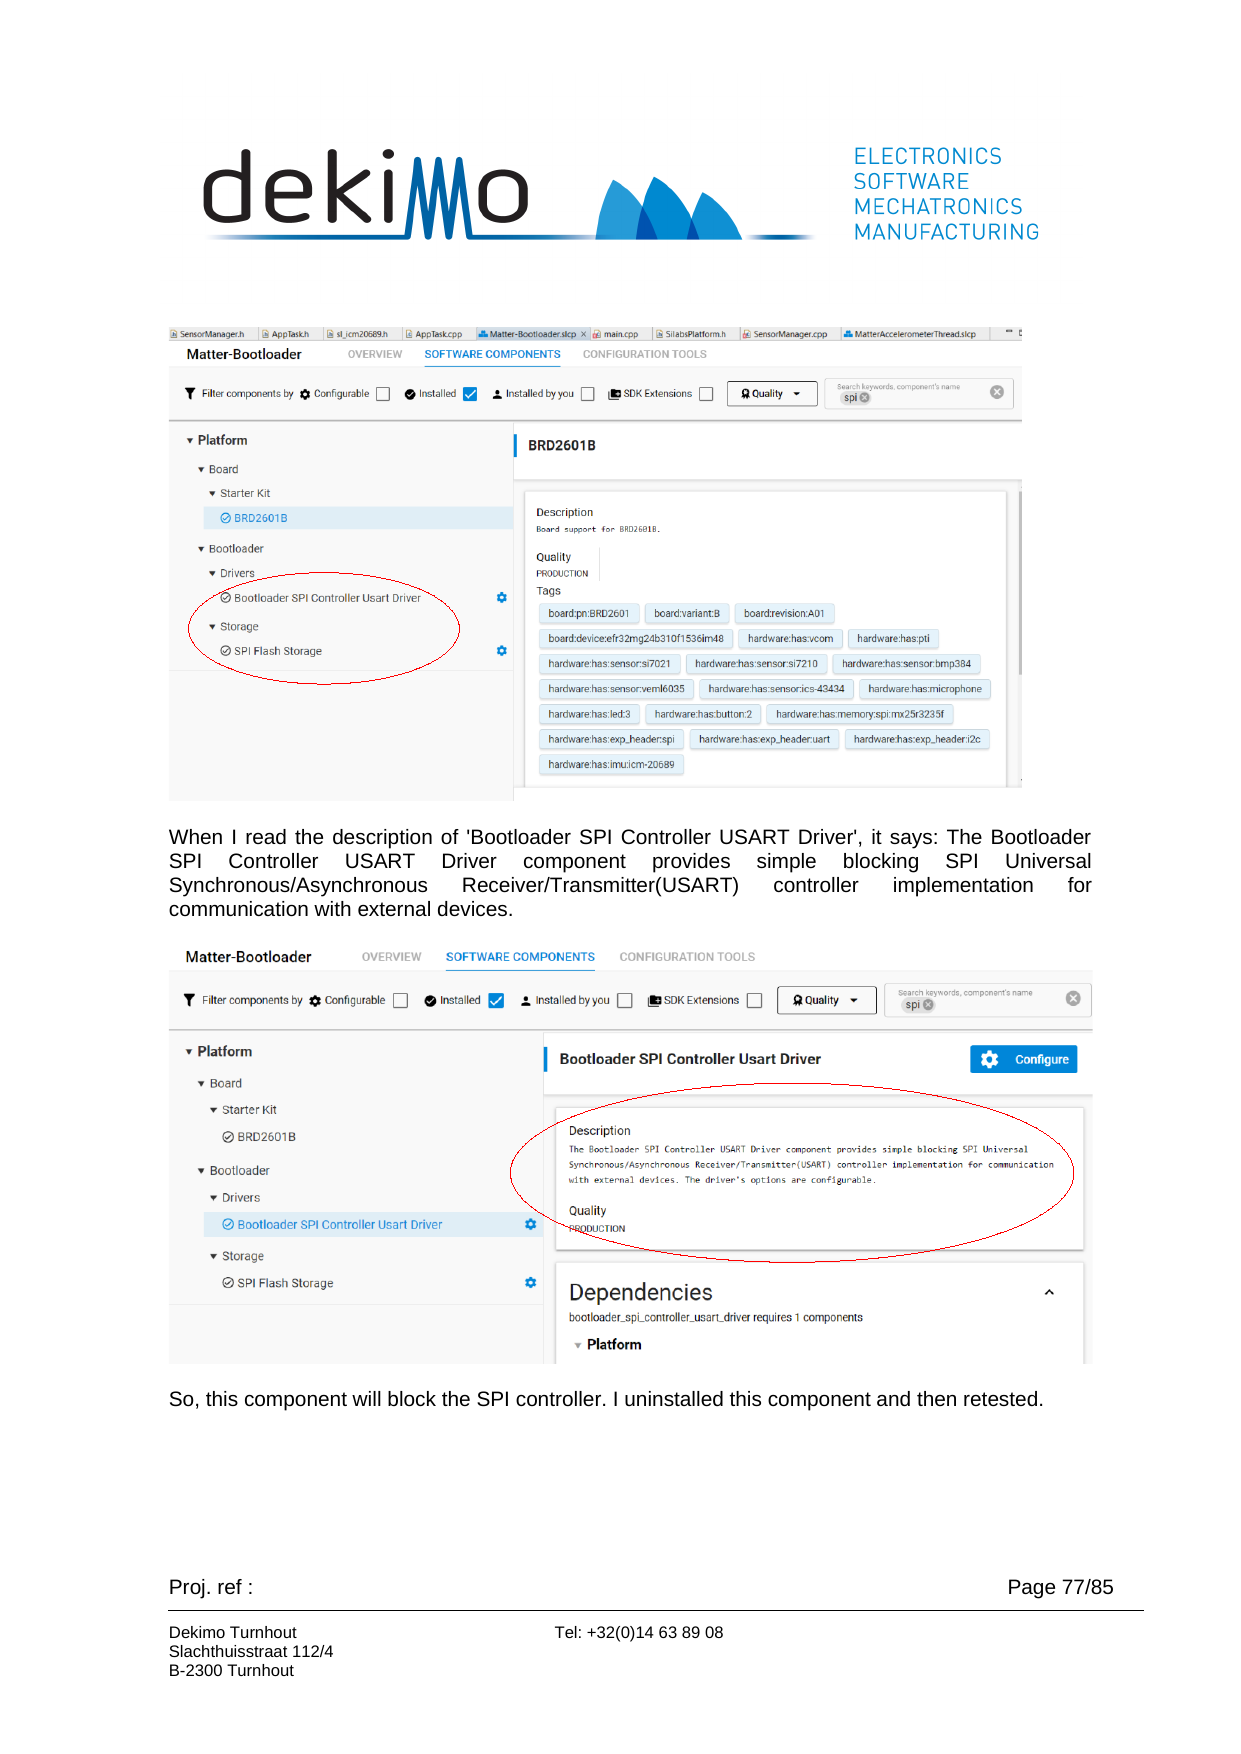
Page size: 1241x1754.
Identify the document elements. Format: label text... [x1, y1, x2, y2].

picture [168, 327, 1022, 801]
picture [159, 73, 1083, 304]
text When I read the description of 'Bootloader SPI Controller USART Driver', it says: The Bootloader SPI Controller USART Driver component provides simple blocking SPI Universal Synchronous/Asynchronous Receiver/Transmitter(USART) controller implementation for communication with external devices. [169, 825, 1093, 921]
picture [168, 944, 1093, 1364]
text So, this component will block the SPI controller. I uninstalled this component and then retested. [169, 1387, 1093, 1411]
